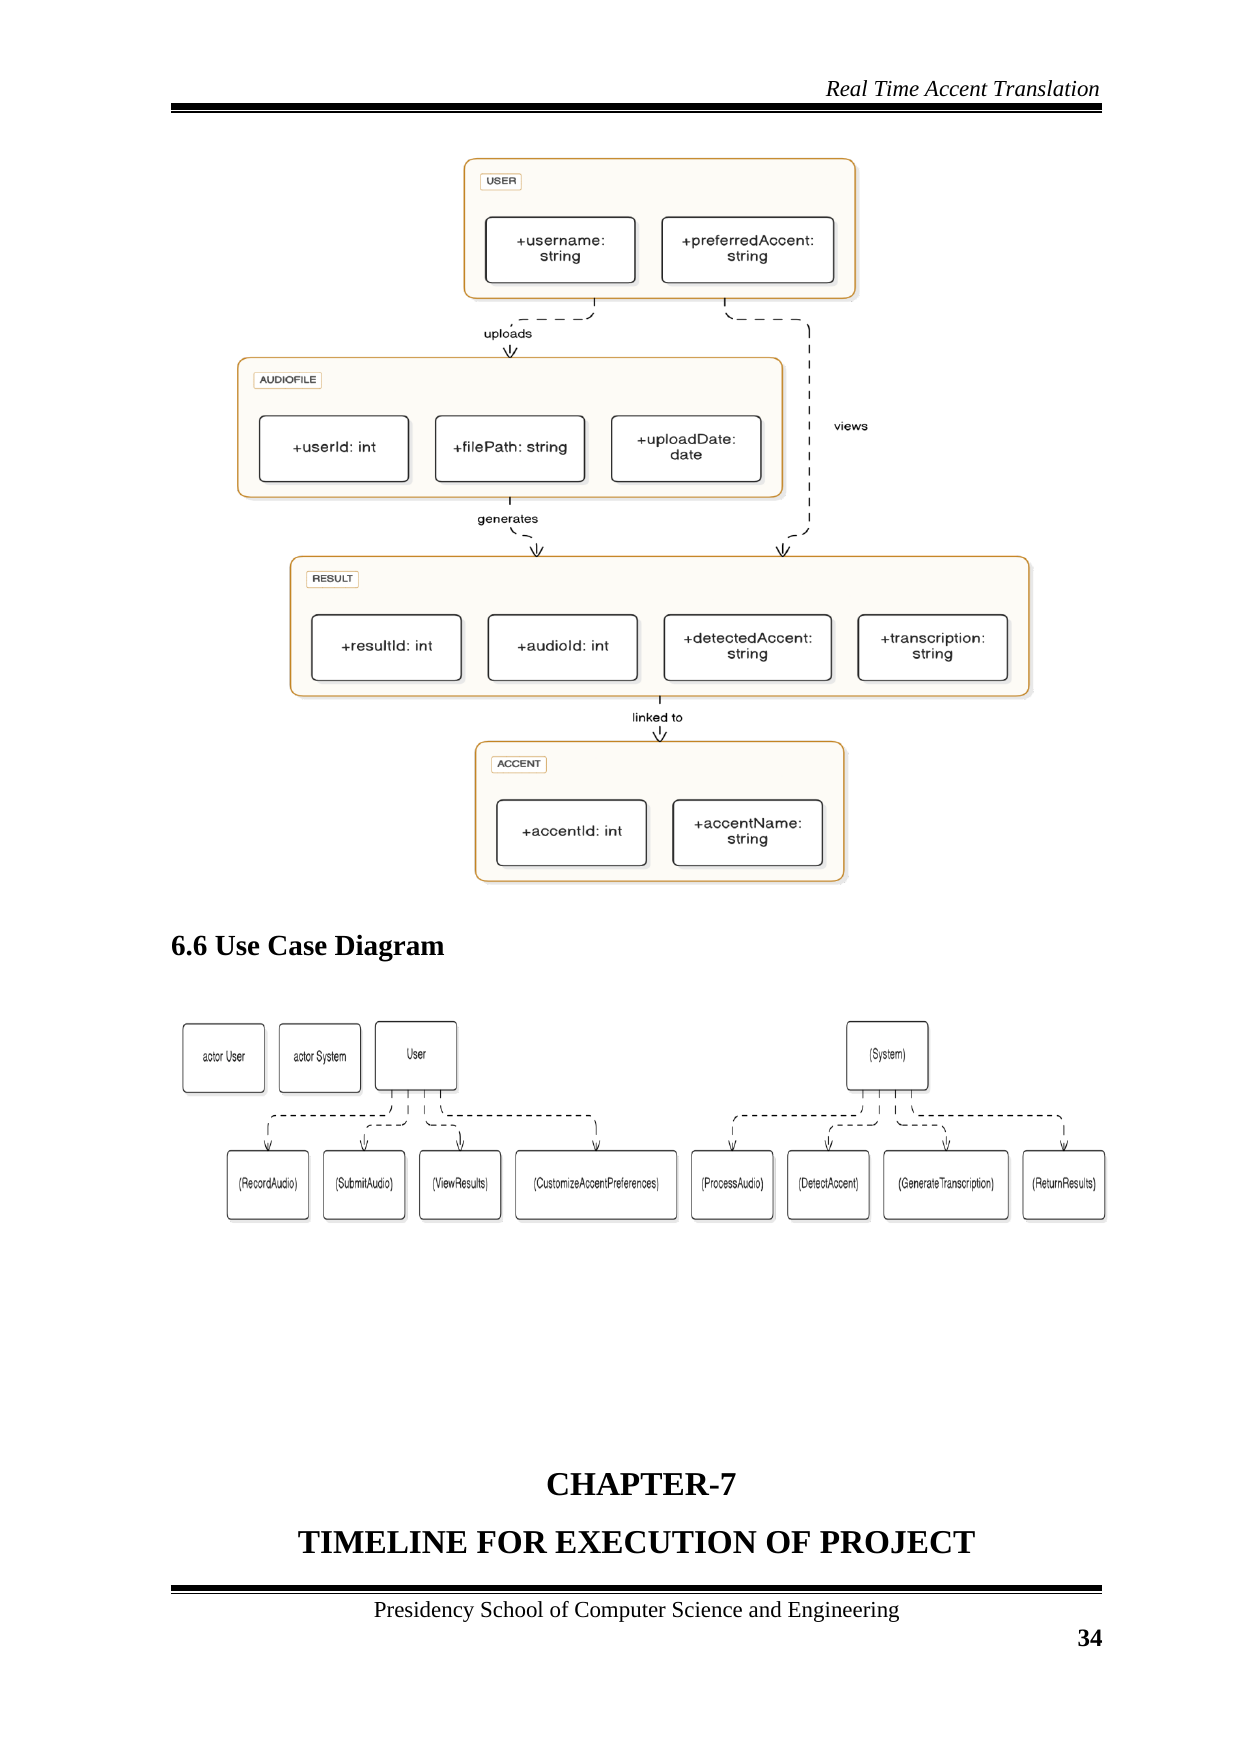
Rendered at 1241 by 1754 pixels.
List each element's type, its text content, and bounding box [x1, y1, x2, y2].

text 6.6 Use Case Diagram [171, 928, 1102, 962]
picture [214, 132, 1059, 900]
text CHAPTER-7 [471, 1464, 1102, 1503]
picture [170, 990, 1121, 1235]
text TIMELINE FOR EXECUTION OF PROJECT [171, 1522, 1102, 1560]
